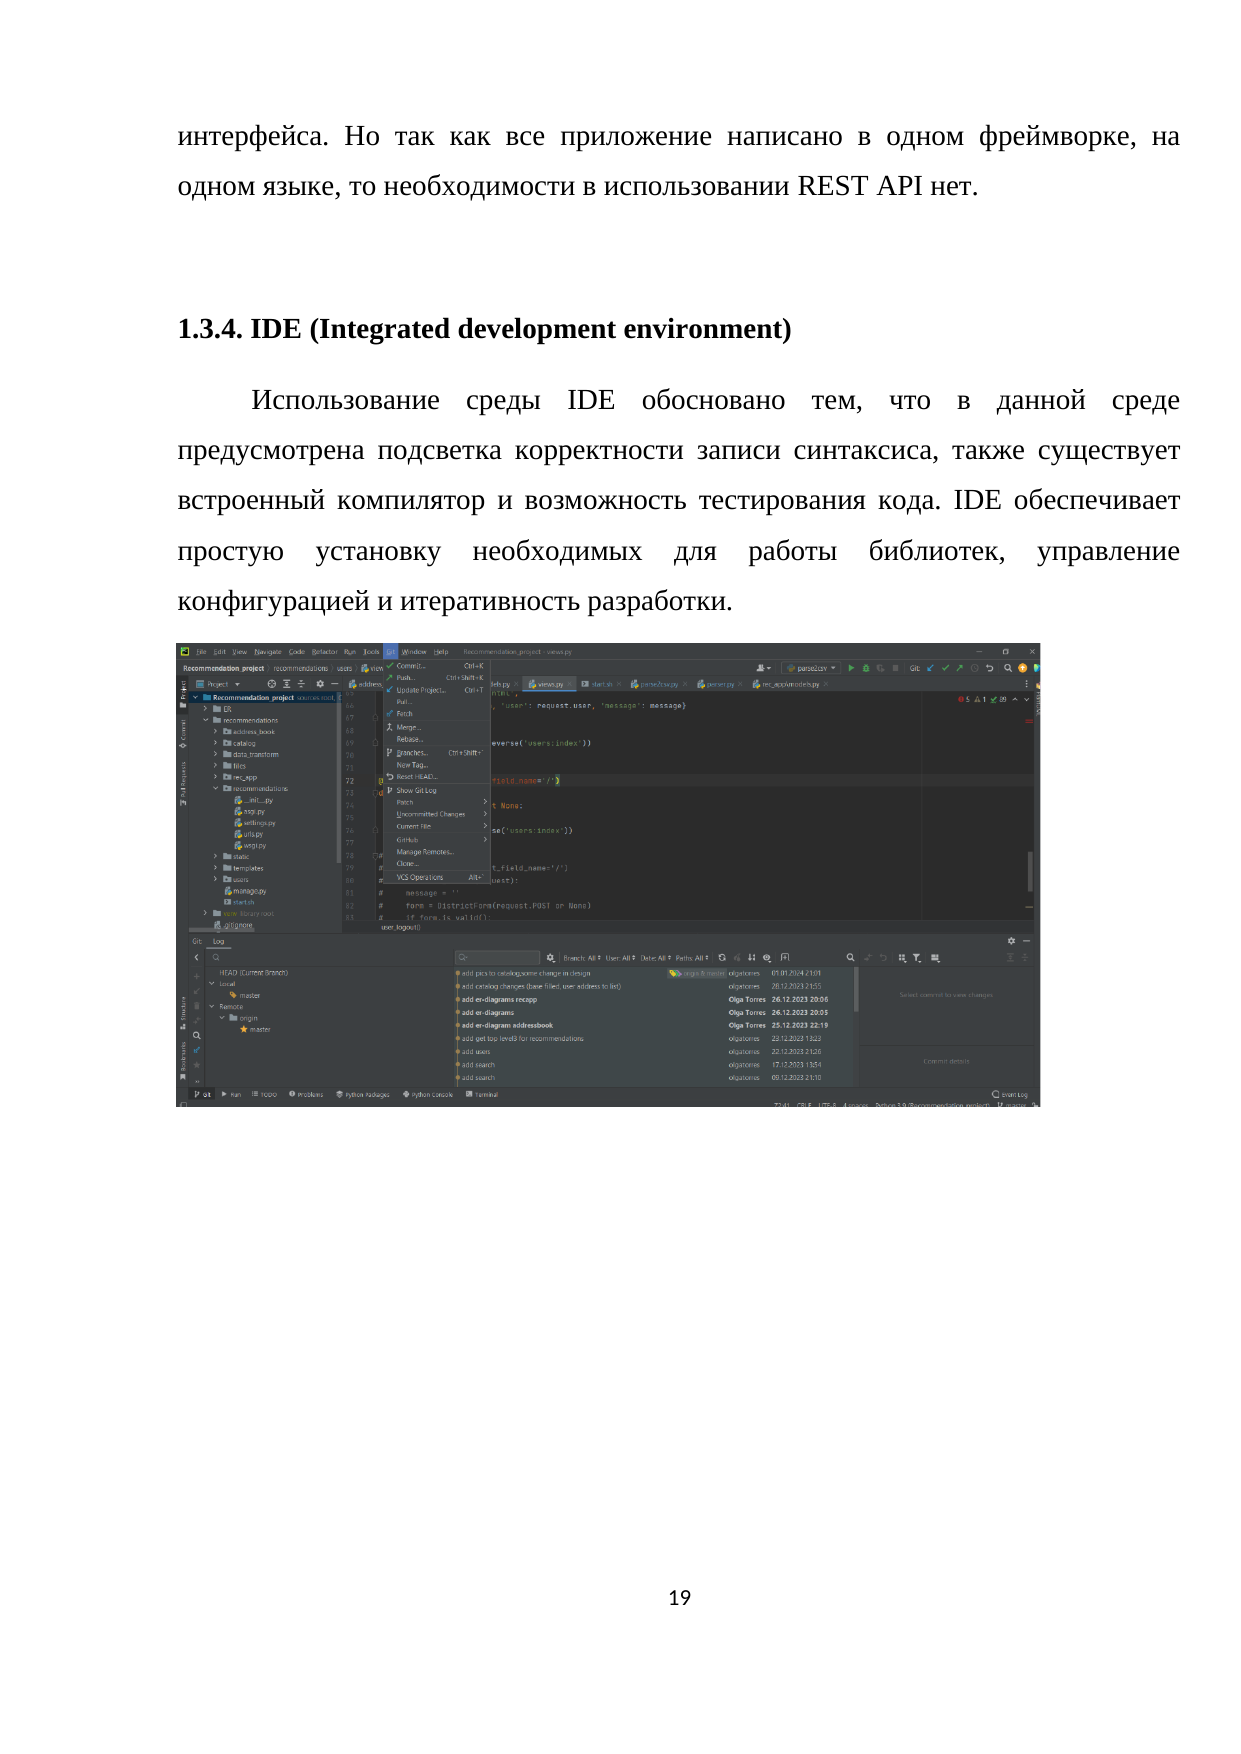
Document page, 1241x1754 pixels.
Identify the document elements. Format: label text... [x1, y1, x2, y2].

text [177, 118, 1181, 202]
text 1.3.4. IDE (Integrated development environment) [177, 311, 1181, 344]
picture [176, 643, 1040, 1106]
text Использование среды IDE обосновано тем, что в данной среде предусмотрена подсветка корректности записи синтаксиса, также существует встроенный компилятор и возможность тестирования кода. IDE обеспечивает простую установку необходимых для работы библиотек, управление конфигурацией и итеративность разработки. [177, 382, 1181, 617]
